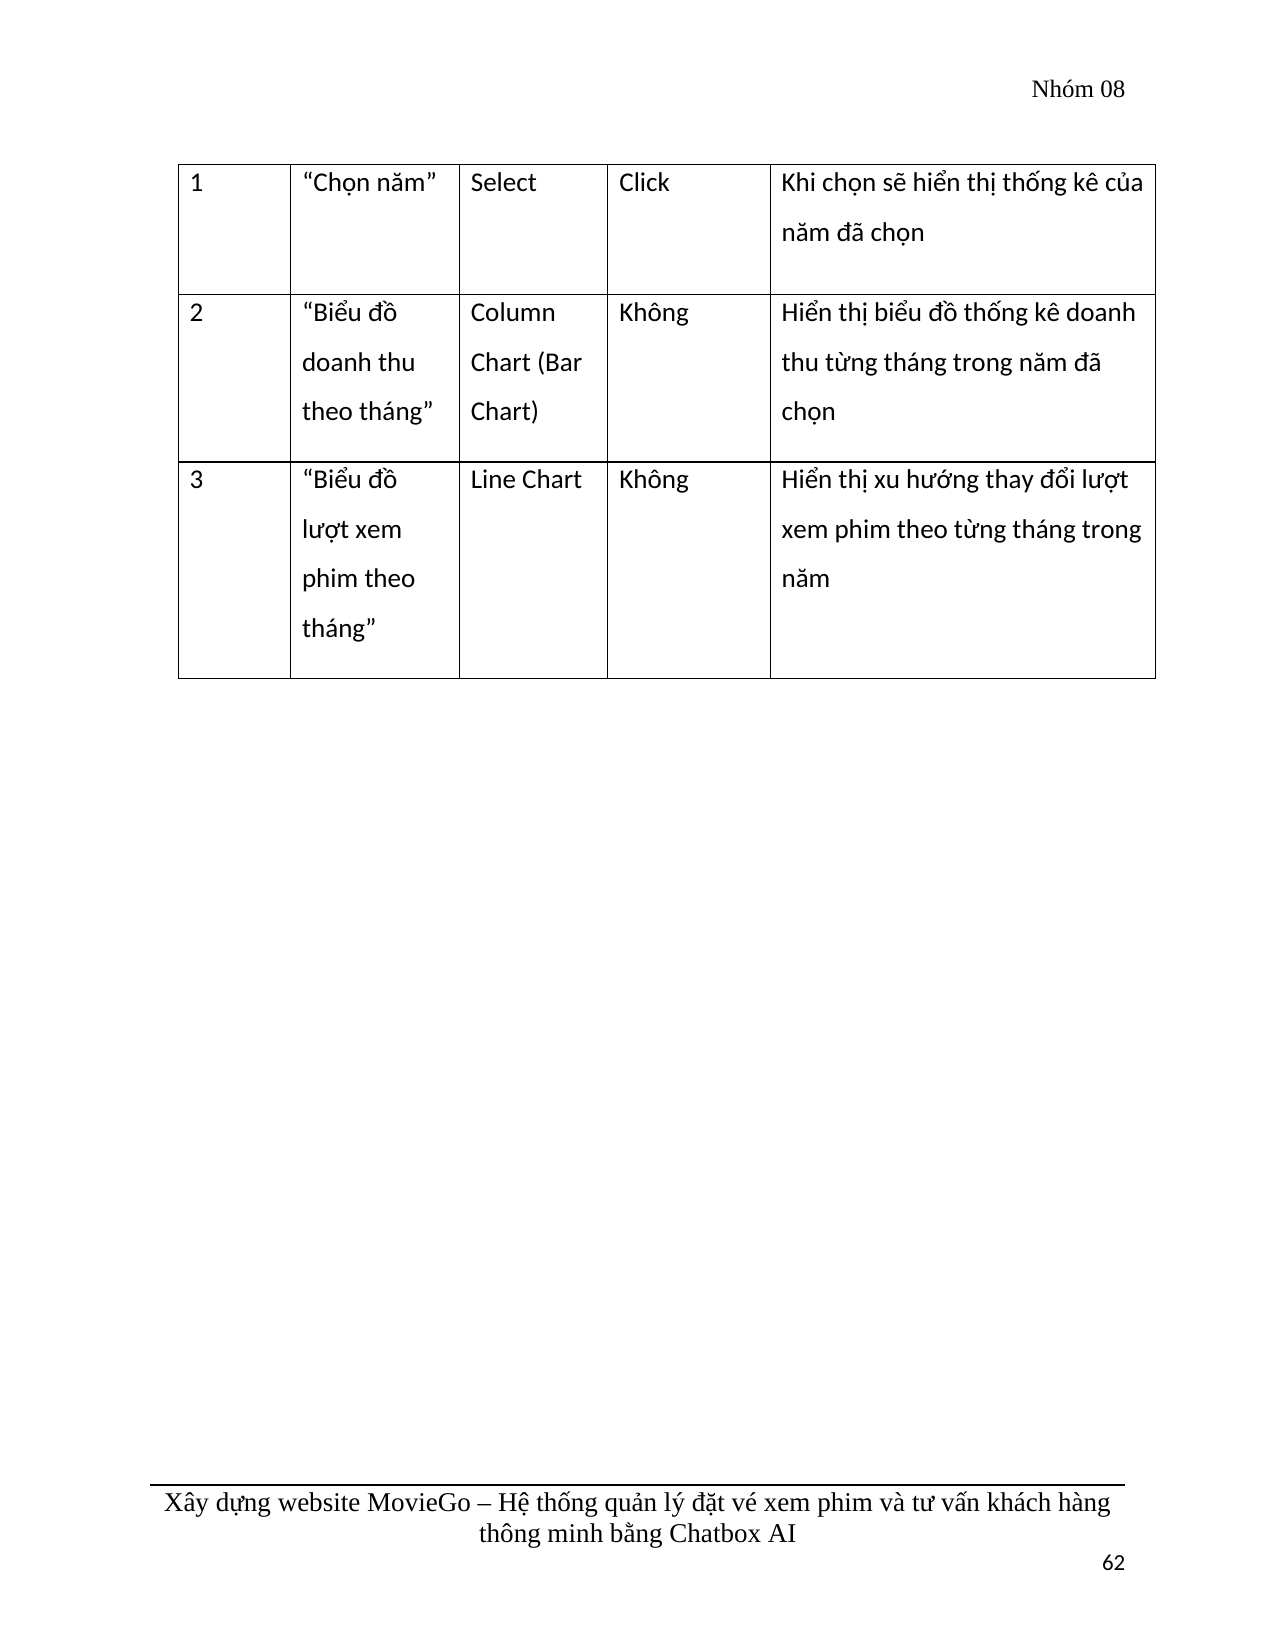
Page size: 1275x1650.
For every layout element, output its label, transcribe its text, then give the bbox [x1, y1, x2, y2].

table_cell 2 [179, 295, 290, 461]
table_cell Column Chart (Bar Chart) [460, 295, 607, 461]
table_cell “Chọn năm” [291, 165, 459, 294]
table_cell Line Chart [460, 463, 607, 678]
table_cell Không [608, 295, 770, 461]
table_cell Hiển thị biểu đồ thống kê doanh thu từng tháng trong năm đã chọn [771, 295, 1155, 461]
table_cell “Biểu đồ doanh thu theo tháng” [291, 295, 459, 461]
table_cell Hiển thị xu hướng thay đổi lượt xem phim theo từng tháng trong năm [771, 463, 1155, 678]
table_cell 3 [179, 463, 290, 678]
table_cell 1 [179, 165, 290, 294]
table_cell Không [608, 463, 770, 678]
table_cell Khi chọn sẽ hiển thị thống kê của năm đã chọn [771, 165, 1155, 294]
table_cell “Biểu đồ lượt xem phim theo tháng” [291, 463, 459, 678]
table_cell Click [608, 165, 770, 294]
table_cell Select [460, 165, 607, 294]
